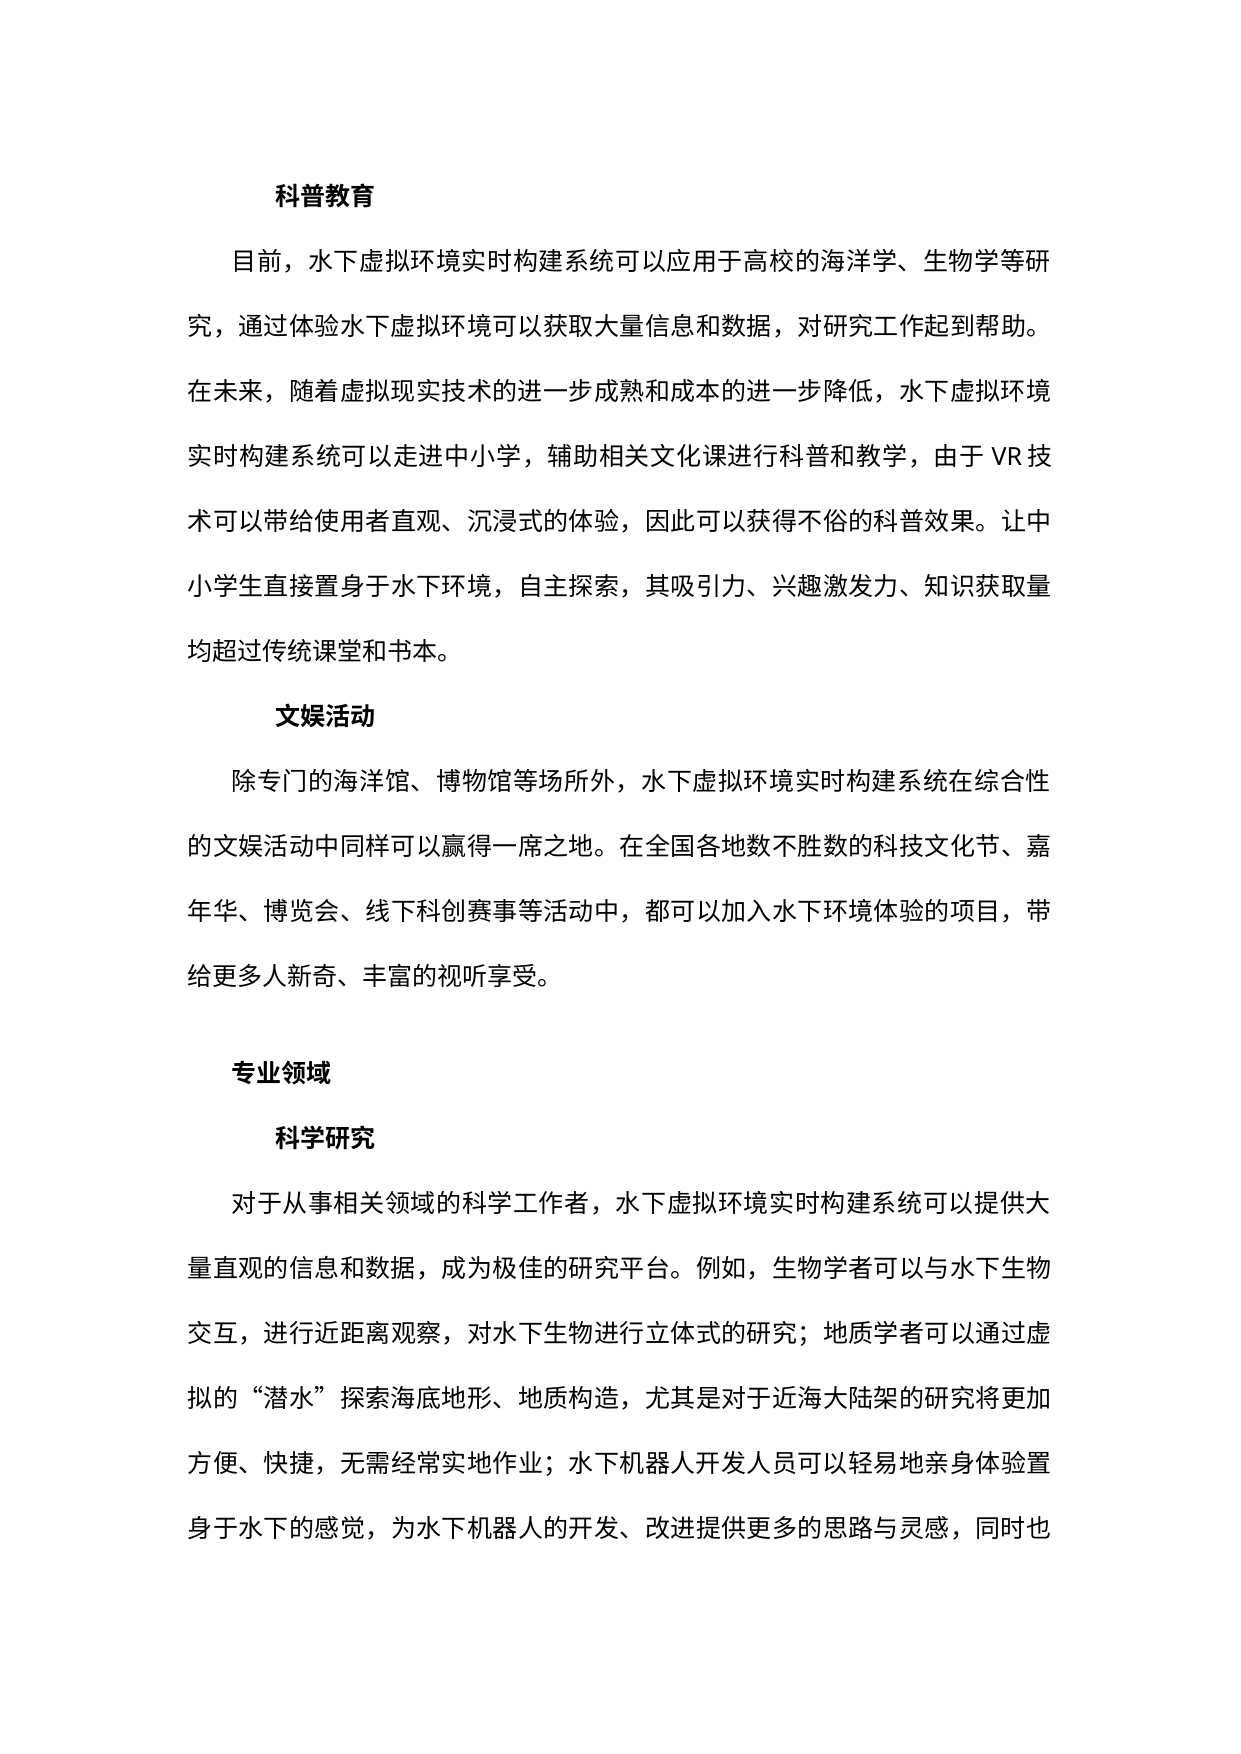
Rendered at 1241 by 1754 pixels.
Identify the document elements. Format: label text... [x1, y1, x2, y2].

text 科普教育 [187, 162, 1053, 227]
text 目前，水下虚拟环境实时构建系统可以应用于高校的海洋学、生物学等研究，通过体验水下虚拟环境可以获取大量信息和数据，对研究工作起到帮助。在未来，随着虚拟现实技术的进一步成熟和成本的进一步降低，水下虚拟环境实时构建系统可以走进中小学，辅助相关文化课进行科普和教学，由于VR技术可以带给使用者直观、沉浸式的体验，因此可以获得不俗的科普效果。让中小学生直接置身于水下环境，自主探索，其吸引力、兴趣激发力、知识获取量均超过传统课堂和书本。 [187, 227, 1053, 682]
text 文娱活动 [187, 682, 1053, 747]
text 除专门的海洋馆、博物馆等场所外，水下虚拟环境实时构建系统在综合性的文娱活动中同样可以赢得一席之地。在全国各地数不胜数的科技文化节、嘉年华、博览会、线下科创赛事等活动中，都可以加入水下环境体验的项目，带给更多人新奇、丰富的视听享受。 [187, 747, 1053, 1007]
text 专业领域 [187, 1039, 1053, 1104]
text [187, 1169, 1053, 1559]
text 科学研究 [187, 1104, 1053, 1169]
